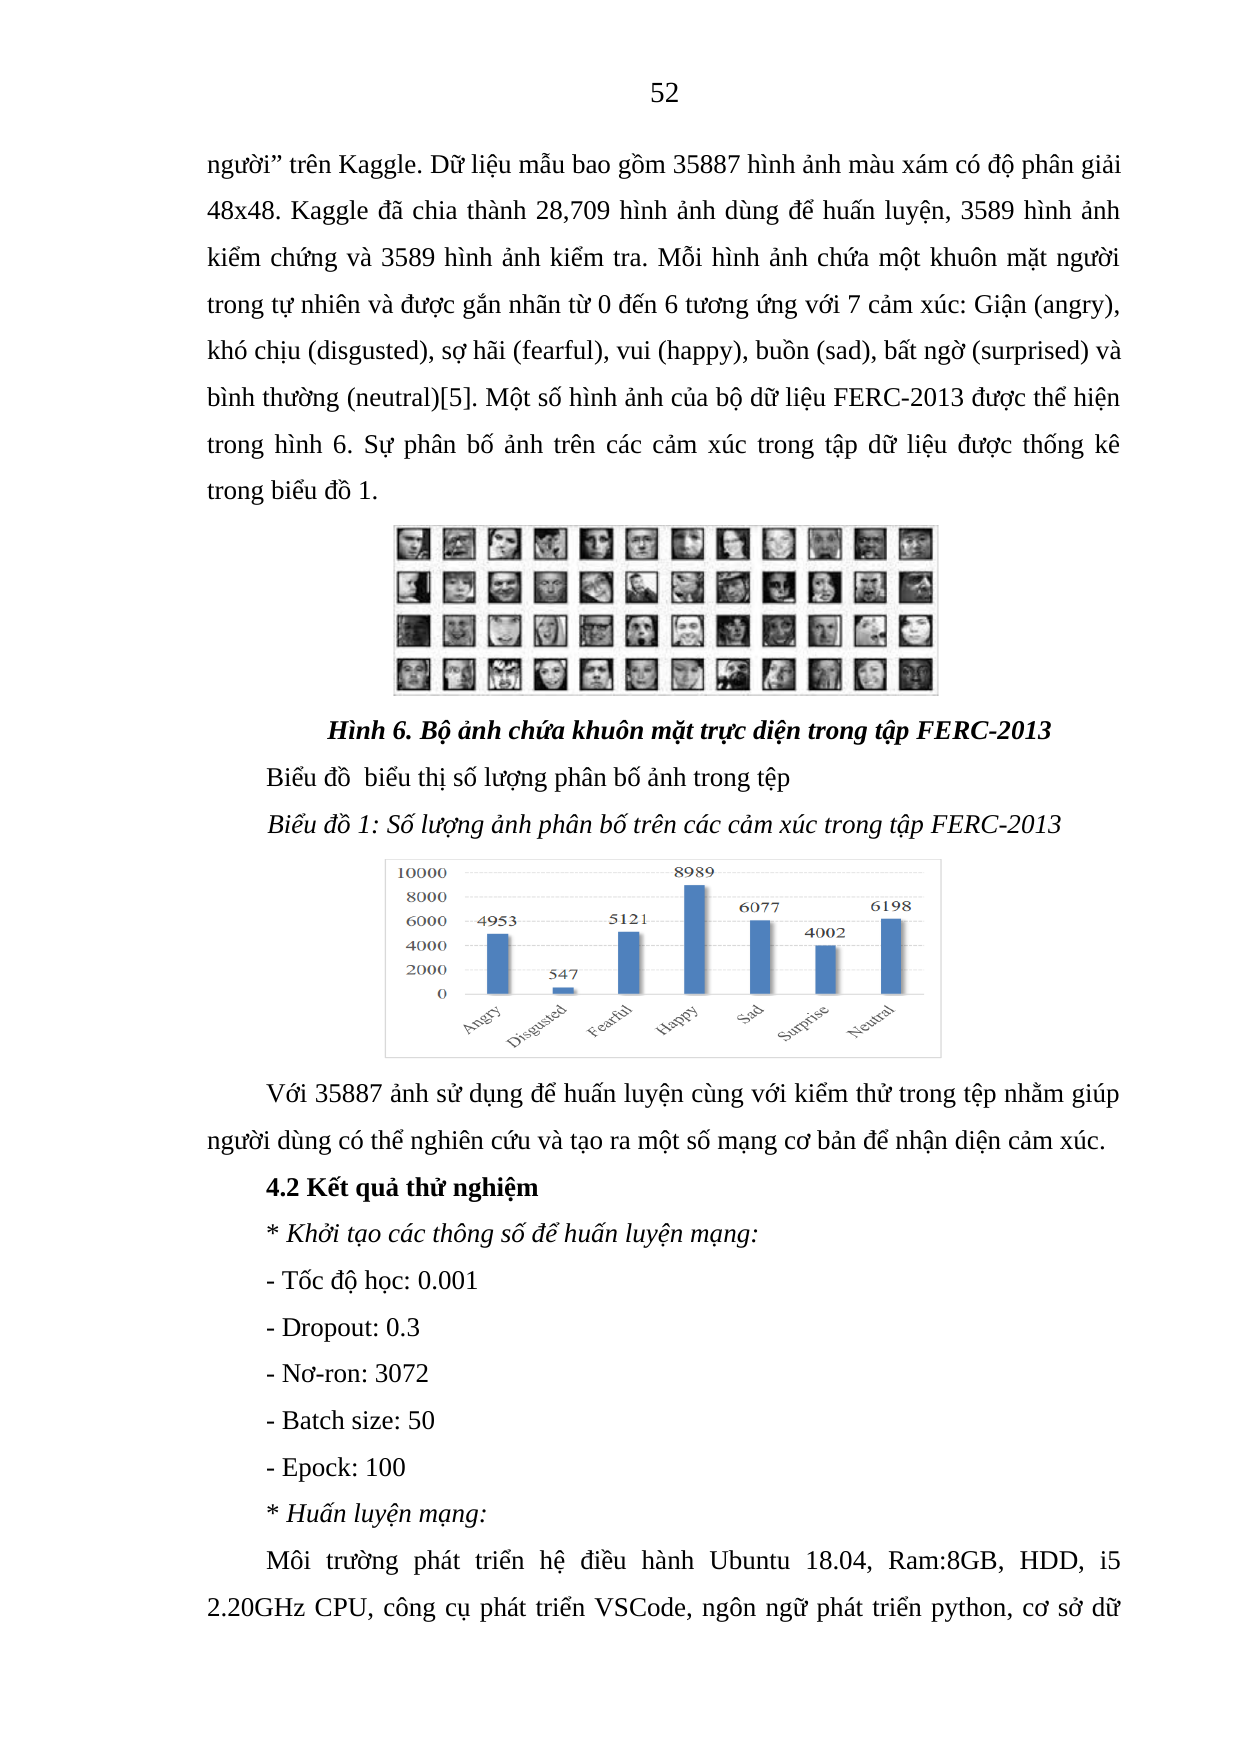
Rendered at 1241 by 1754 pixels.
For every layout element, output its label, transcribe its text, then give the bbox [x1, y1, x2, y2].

text - Dropout: 0.3 [207, 1311, 1122, 1342]
text - Tốc độ học: 0.001 [207, 1264, 1122, 1295]
text 4.2 Kết quả thử nghiệm [207, 1171, 1122, 1202]
text Biểu đồ biểu thị số lượng phân bố ảnh trong tệp [207, 761, 1122, 792]
picture [378, 854, 951, 1062]
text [207, 148, 1122, 506]
text Với 35887 ảnh sử dụng để huấn luyện cùng với kiểm thử trong tệp nhằm giúp người dùng có thể nghiên cứu và tạo ra một số mạng cơ bản để nhận diện cảm xúc. [207, 1078, 1122, 1155]
text - Nơ-ron: 3072 [207, 1358, 1122, 1389]
text * Khởi tạo các thông số để huấn luyện mạng: [207, 1218, 1122, 1249]
text * Huấn luyện mạng: [207, 1498, 1122, 1529]
text Biểu đồ 1: Số lượng ảnh phân bố trên các cảm xúc trong tập FERC-2013 [207, 808, 1122, 839]
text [207, 1544, 1122, 1622]
picture [388, 521, 940, 699]
text Hình 6. Bộ ảnh chứa khuôn mặt trực diện trong tập FERC-2013 [207, 714, 1122, 746]
text - Epock: 100 [207, 1451, 1122, 1482]
text - Batch size: 50 [207, 1404, 1122, 1435]
